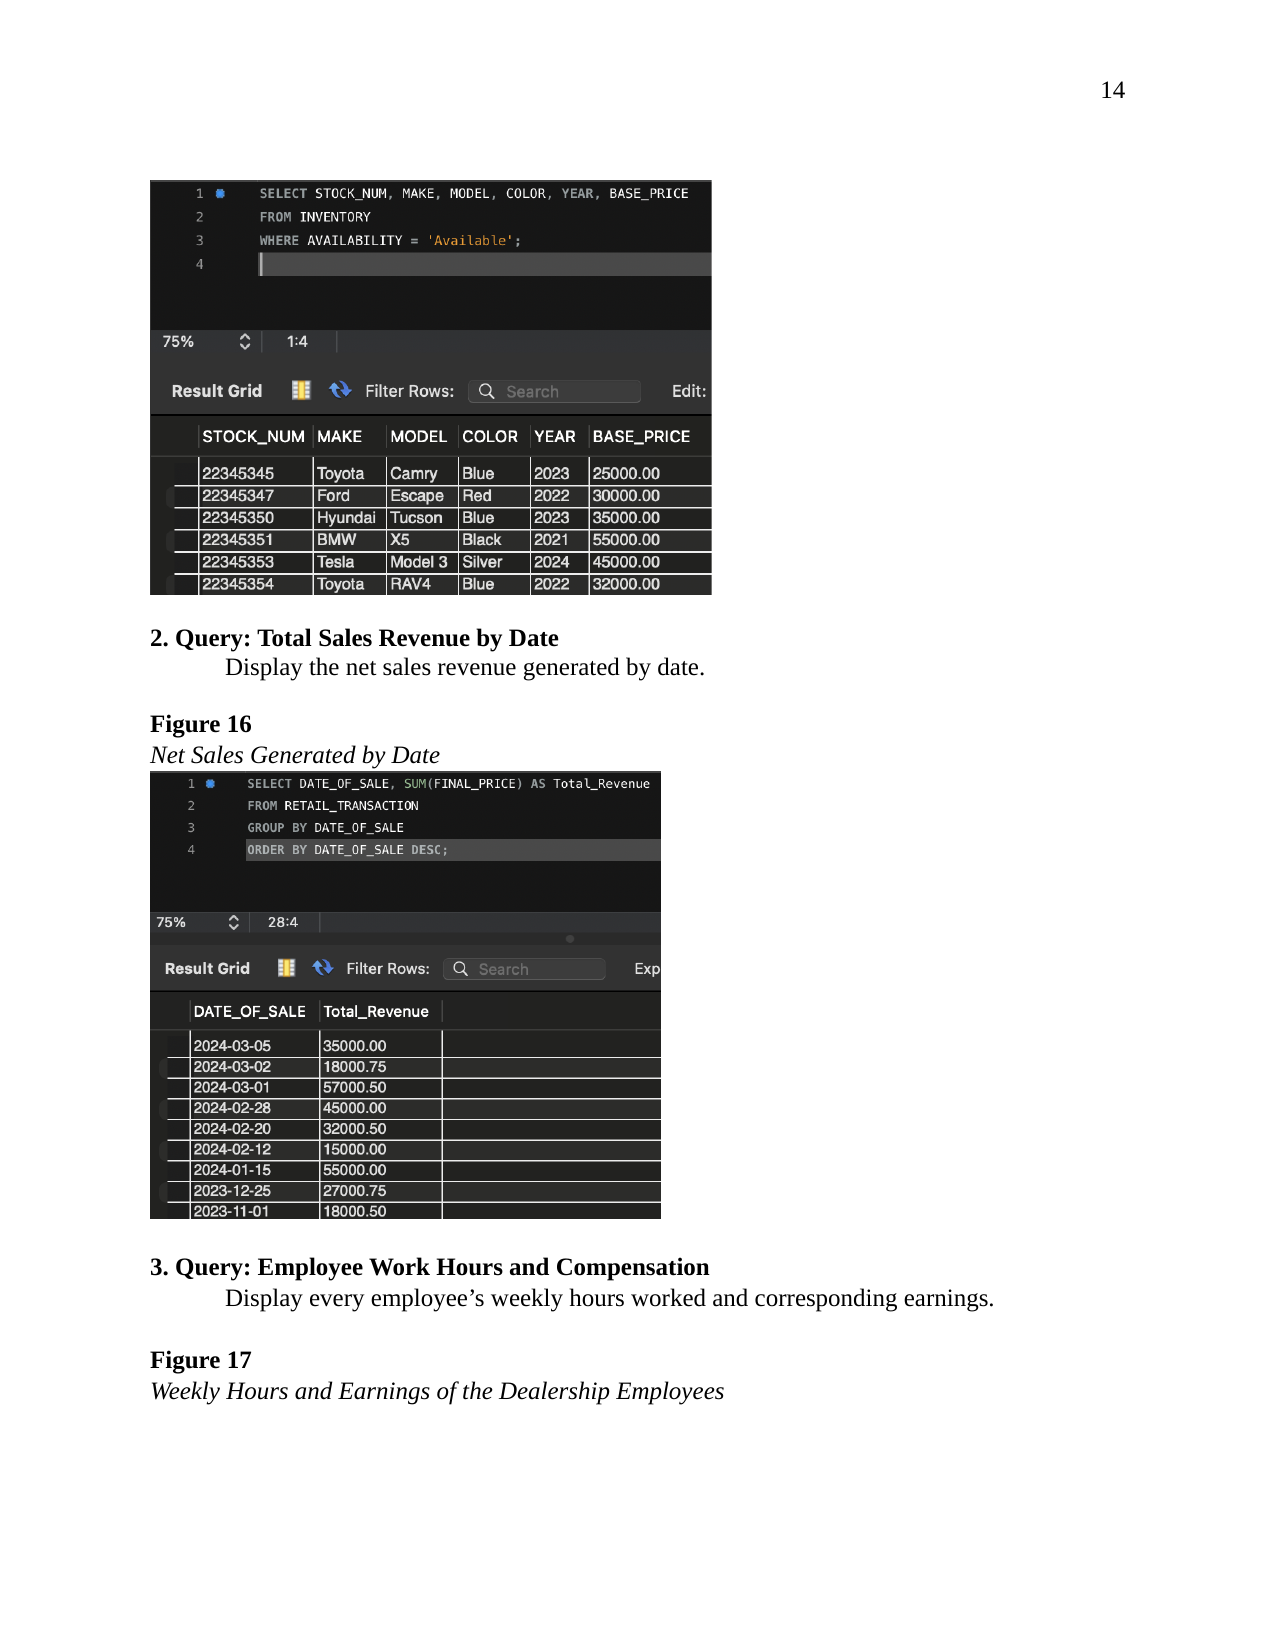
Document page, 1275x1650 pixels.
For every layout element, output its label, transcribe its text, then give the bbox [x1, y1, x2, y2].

text Weekly Hours and Earnings of the Dealership Employees [150, 1376, 1125, 1405]
text Net Sales Generated by Date [150, 740, 1125, 769]
text Figure 17 [150, 1345, 1125, 1374]
text Display the net sales revenue generated by date. [150, 652, 1125, 680]
text 2. Query: Total Sales Revenue by Date [150, 623, 1125, 652]
text 3. Query: Employee Work Hours and Compensation [150, 1252, 1125, 1281]
picture [150, 180, 712, 595]
text Display every employee’s weekly hours worked and corresponding earnings. [150, 1283, 1125, 1312]
picture [150, 771, 661, 1219]
text Figure 16 [150, 709, 1125, 738]
